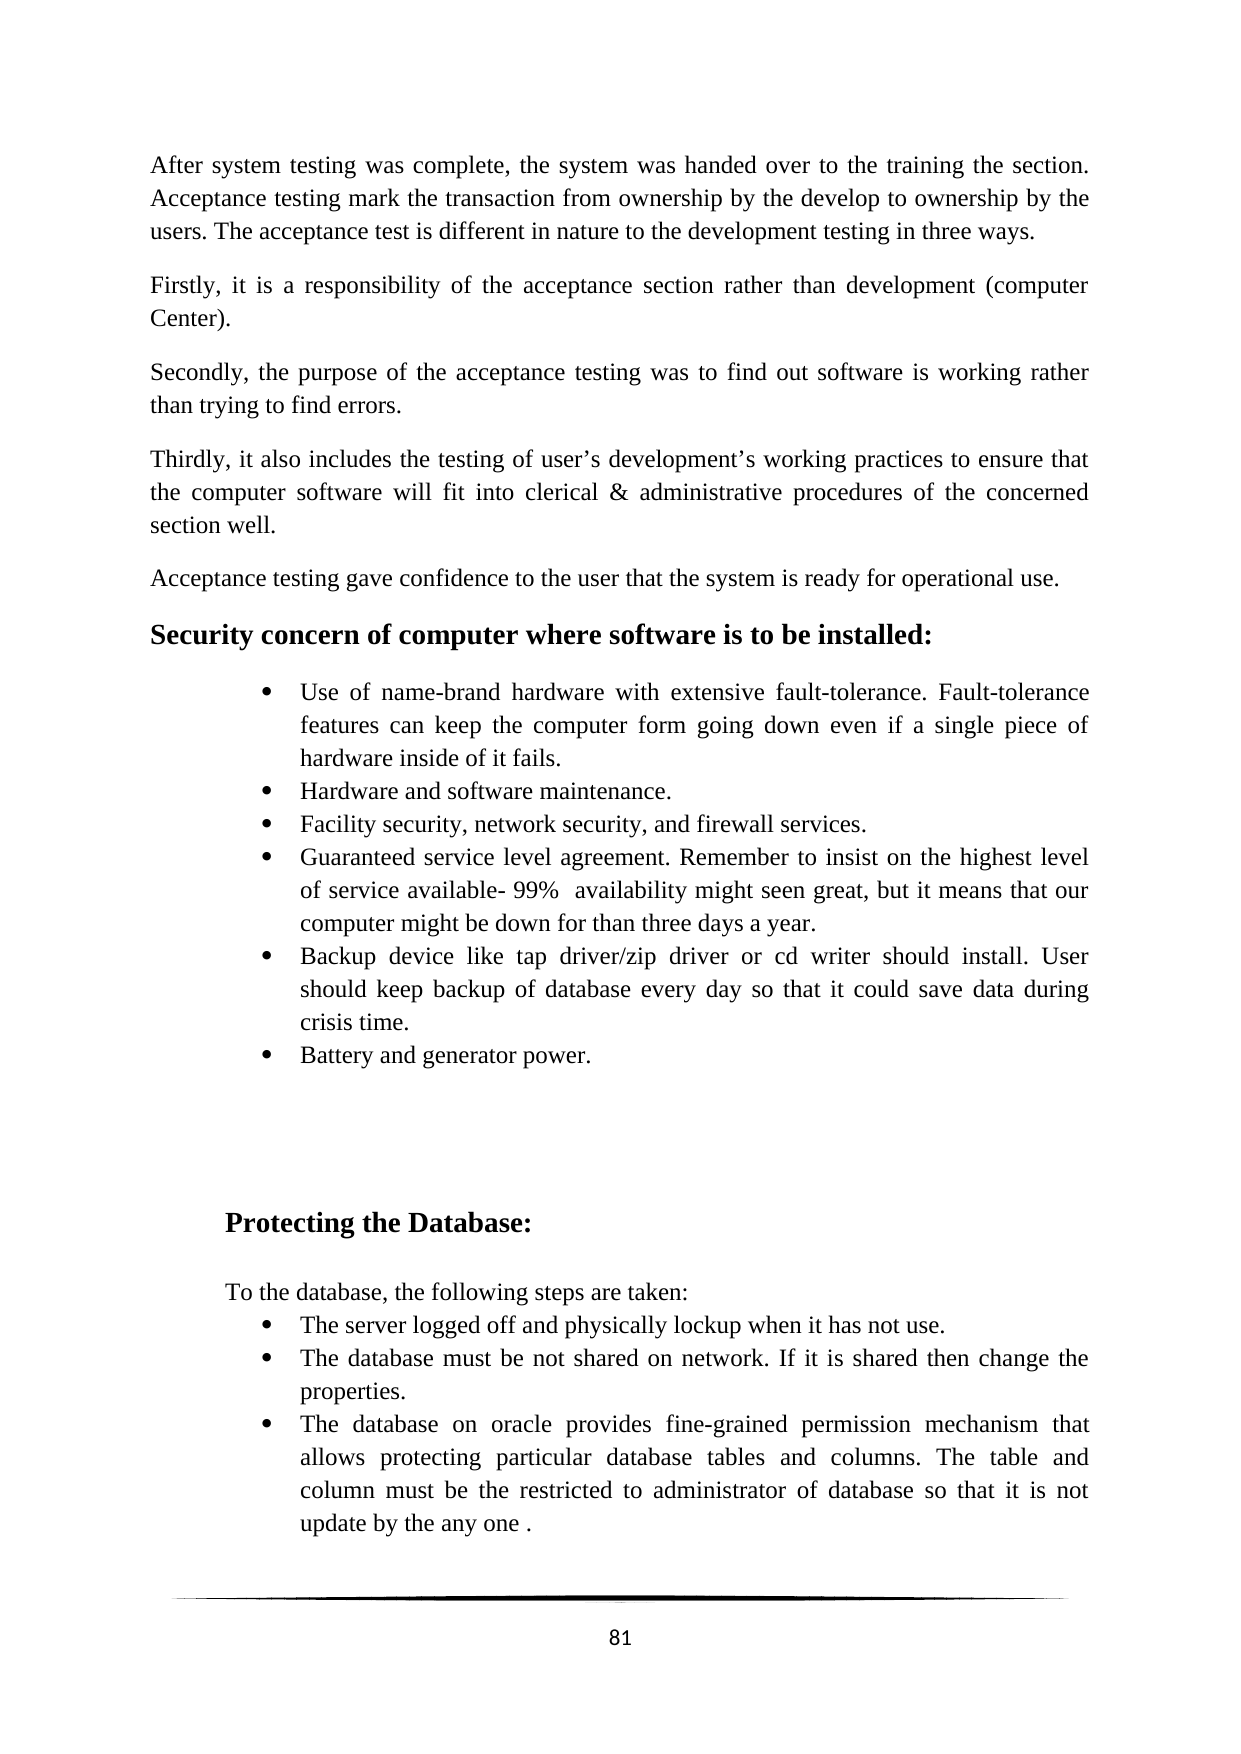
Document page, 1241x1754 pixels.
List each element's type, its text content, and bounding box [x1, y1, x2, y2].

list Protecting the Database: [225, 1205, 1090, 1239]
list The server logged off and physically lockup when it has not use. [262, 1310, 1090, 1338]
text Security concern of computer where software is to be installed: [150, 617, 1090, 651]
text After system testing was complete, the system was handed over to the training the section. Acceptance testing mark the transaction from ownership by the develop to ownership by the users. The acceptance test is different in nature to the development testing in three ways. [150, 150, 1090, 245]
list The database must be not shared on network. If it is shared then change the properties. [262, 1343, 1090, 1404]
text Secondly, the purpose of the acceptance testing was to find out software is working rather than trying to find errors. [150, 357, 1090, 418]
text Acceptance testing gave confidence to the user that the system is ready for operational use. [150, 563, 1090, 592]
picture [171, 1594, 1069, 1603]
list Hardware and software maintenance. [262, 776, 1090, 804]
text Thirdly, it also includes the testing of user’s development’s working practices to ensure that the computer software will fit into clerical & administrative procedures of the concerned section well. [150, 444, 1090, 538]
list To the database, the following steps are taken: [225, 1277, 1090, 1305]
list Facility security, network security, and firewall services. [262, 809, 1090, 838]
text Firstly, it is a responsibility of the acceptance section rather than development (computer Center). [150, 270, 1090, 332]
list Guaranteed service level agreement. Remember to insist on the highest level of service available- 99% availability might seen great, but it means that our computer might be down for than three days a year. [262, 842, 1090, 937]
list Battery and generator power. [262, 1040, 1090, 1069]
list Backup device like tap driver/zip driver or cd writer should install. User should keep backup of database every day so that it could save data during crisis time. [262, 941, 1090, 1036]
list Use of name-brand hardware with extensive fault-tolerance. Fault-tolerance features can keep the computer form going down even if a single piece of hardware inside of it fails. [262, 677, 1090, 772]
list The database on oracle provides fine-grained permission mechanism that allows protecting particular database tables and columns. The table and column must be the restricted to administrator of database so that it is not update by the any one . [262, 1409, 1090, 1537]
